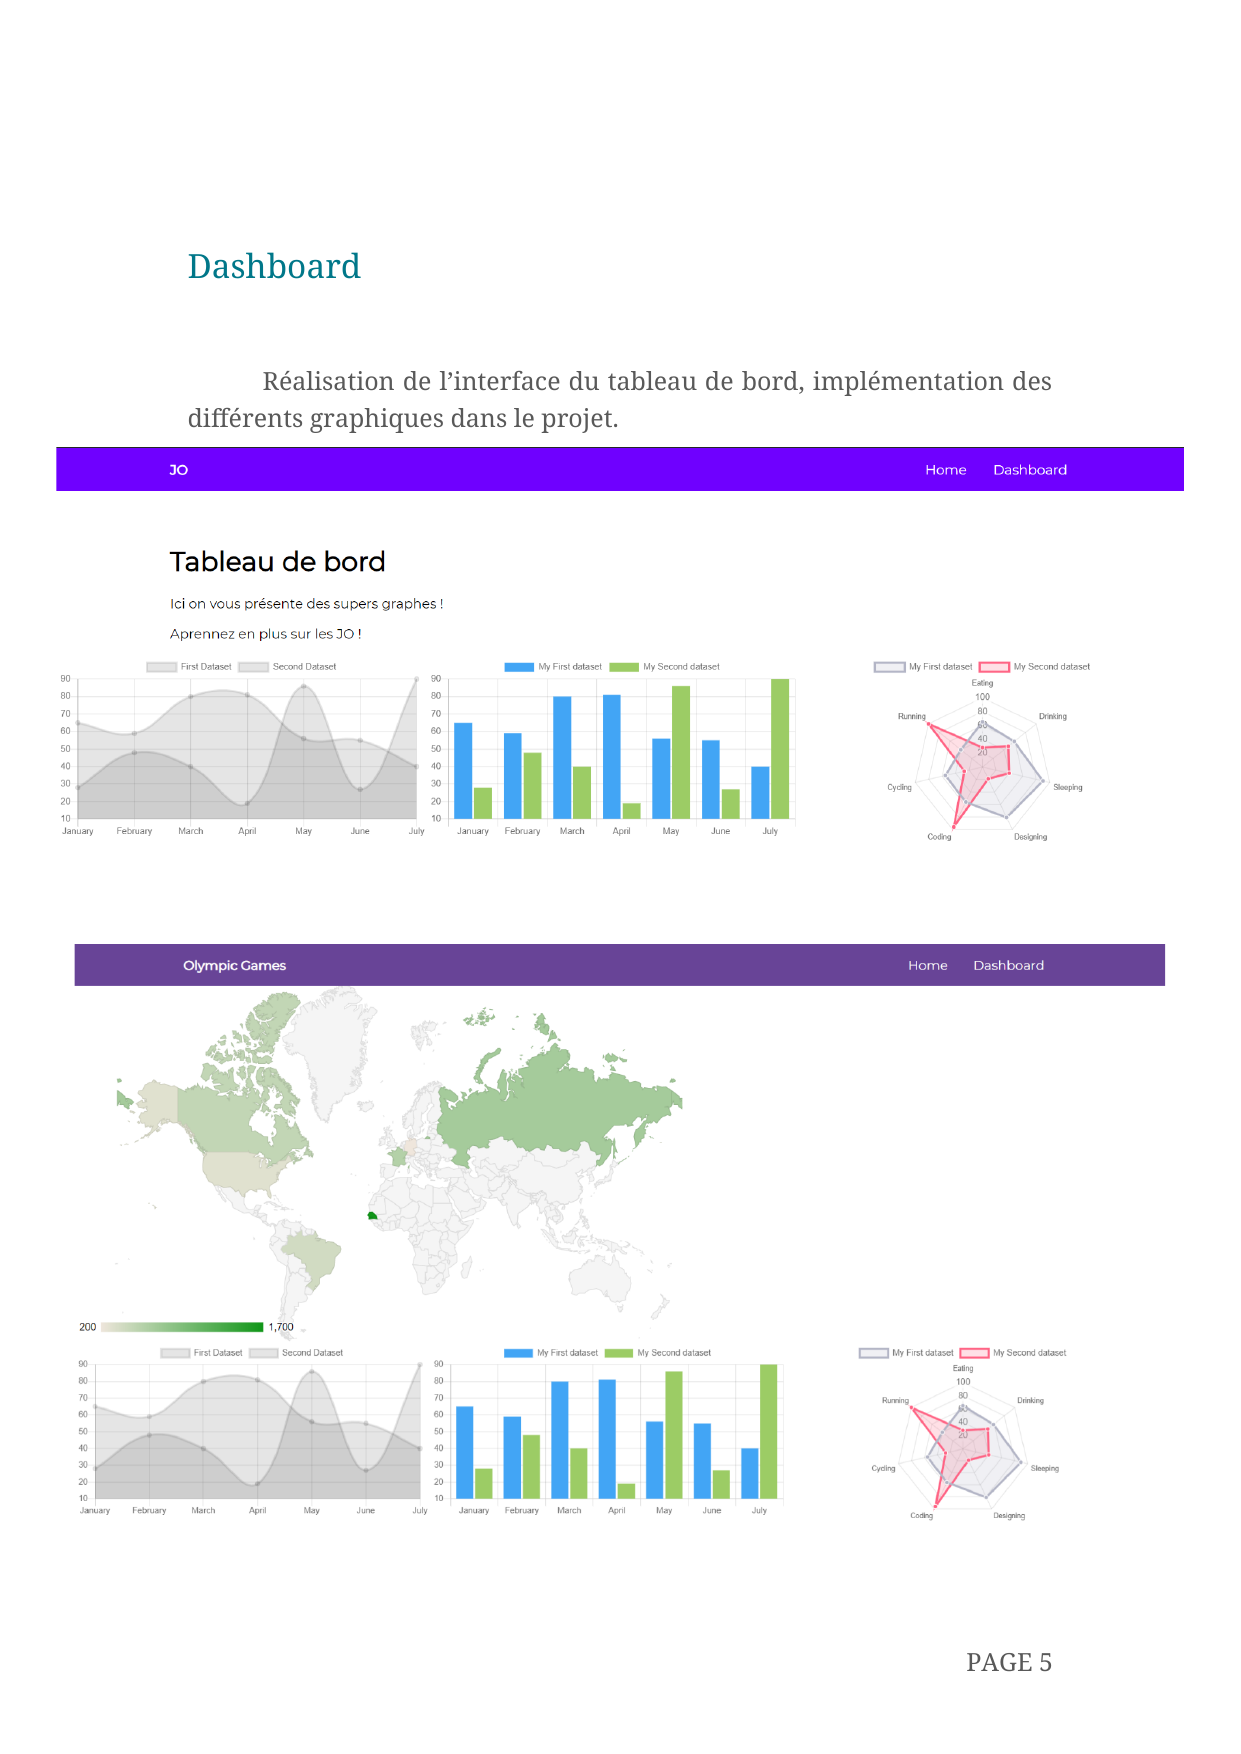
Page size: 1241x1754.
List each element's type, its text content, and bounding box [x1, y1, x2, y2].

picture [56, 447, 1184, 876]
picture [74, 944, 1164, 1556]
text Réalisation de l’interface du tableau de bord, implémentation des différents graphiques dans le projet. [187, 363, 1053, 434]
subtitle Dashboard [187, 242, 1053, 288]
